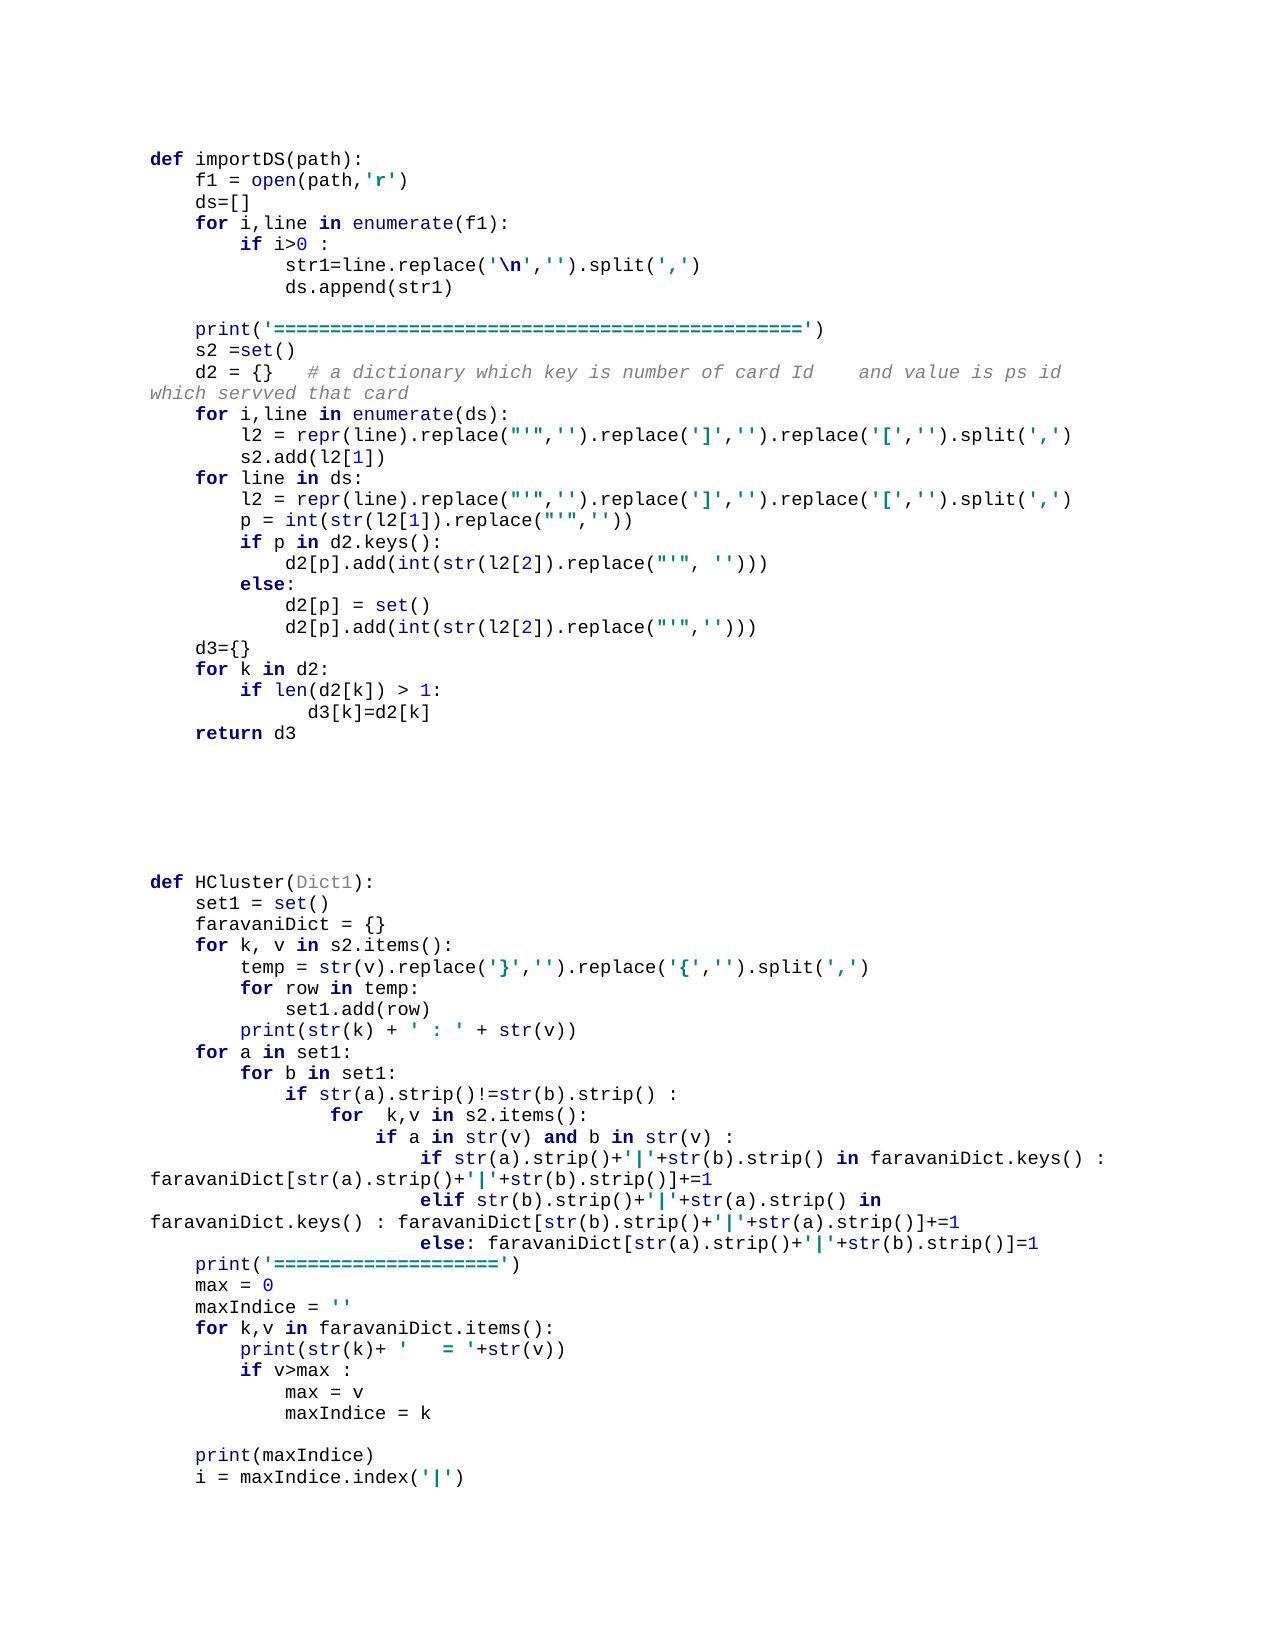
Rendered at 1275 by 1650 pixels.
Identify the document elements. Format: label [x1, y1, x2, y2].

text [150, 150, 1125, 1489]
